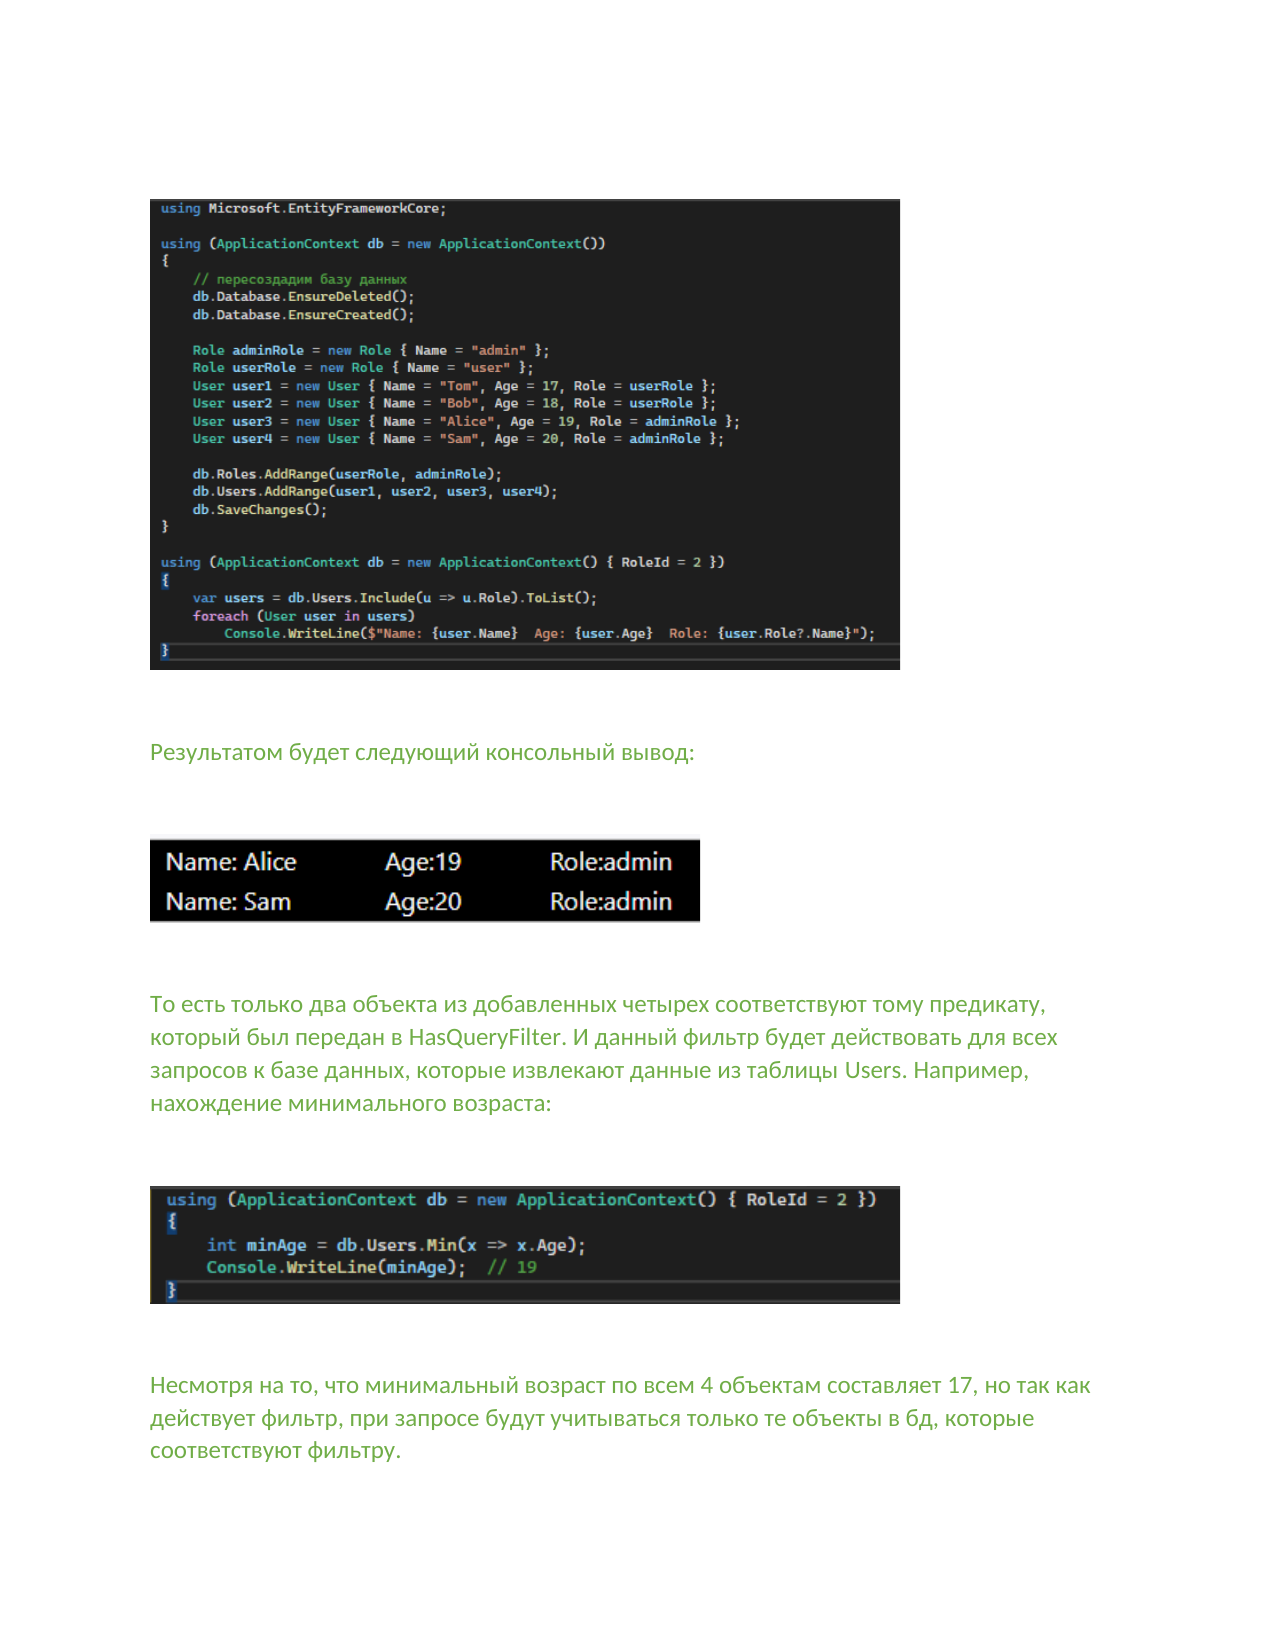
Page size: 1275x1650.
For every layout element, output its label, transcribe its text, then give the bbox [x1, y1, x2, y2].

picture [150, 834, 700, 923]
text То есть только два объекта из добавленных четырех соответствуют тому предикату, который был передан в HasQueryFilter. И данный фильтр будет действовать для всех запросов к базе данных, которые извлекают данные из таблицы Users. Например, нахождение минимального возраста: [150, 988, 1125, 1117]
picture [150, 1186, 901, 1304]
picture [150, 199, 901, 670]
text Результатом будет следующий консольный вывод: [150, 736, 1125, 766]
text Несмотря на то, что минимальный возраст по всем 4 объектам составляет 17, но так как действует фильтр, при запросе будут учитываться только те объекты в бд, которые соответствуют фильтру. [150, 1369, 1125, 1465]
